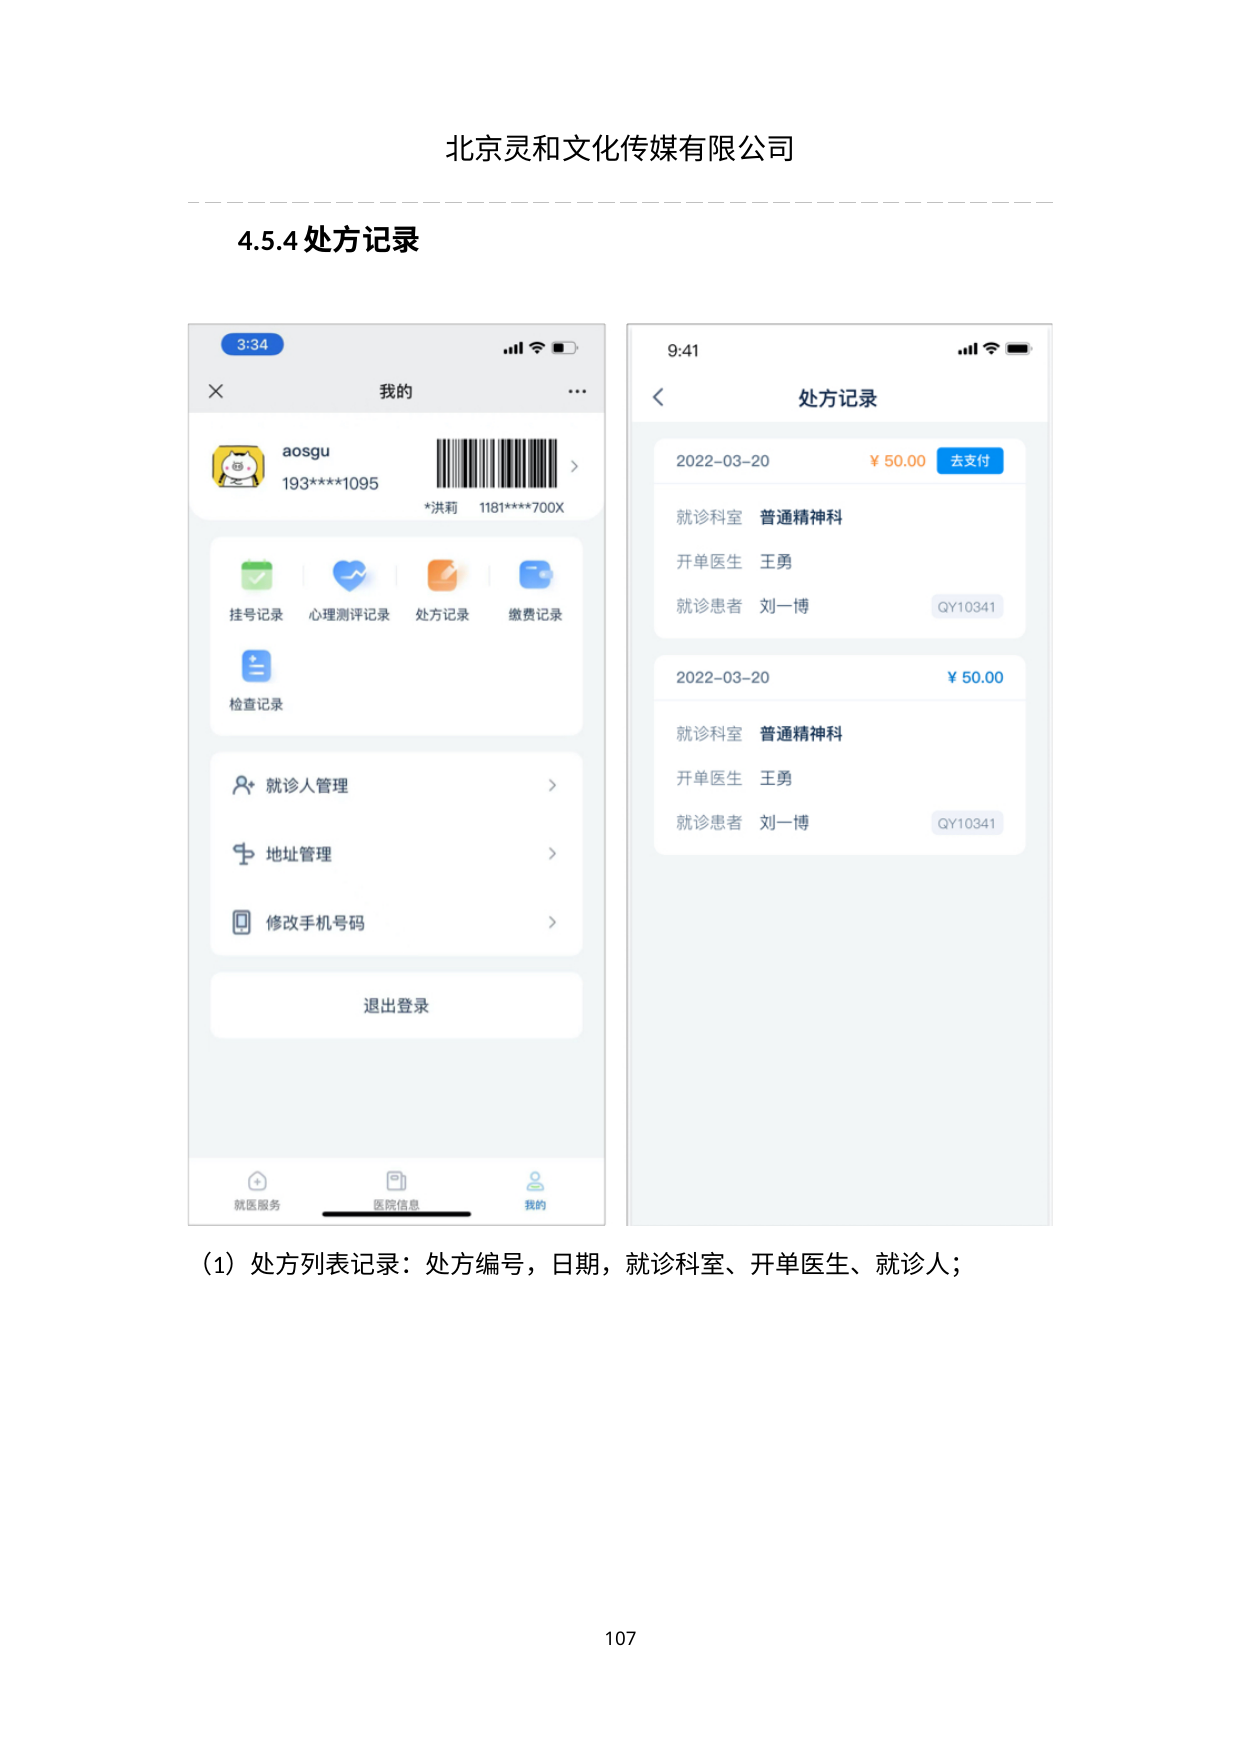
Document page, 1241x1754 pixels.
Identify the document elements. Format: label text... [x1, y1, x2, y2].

subtitle 4.5.4处方记录 [187, 205, 1053, 270]
list （1）处方列表记录：处方编号，日期，就诊科室、开单医生、就诊人； [187, 1248, 1053, 1281]
picture [187, 323, 1053, 1226]
